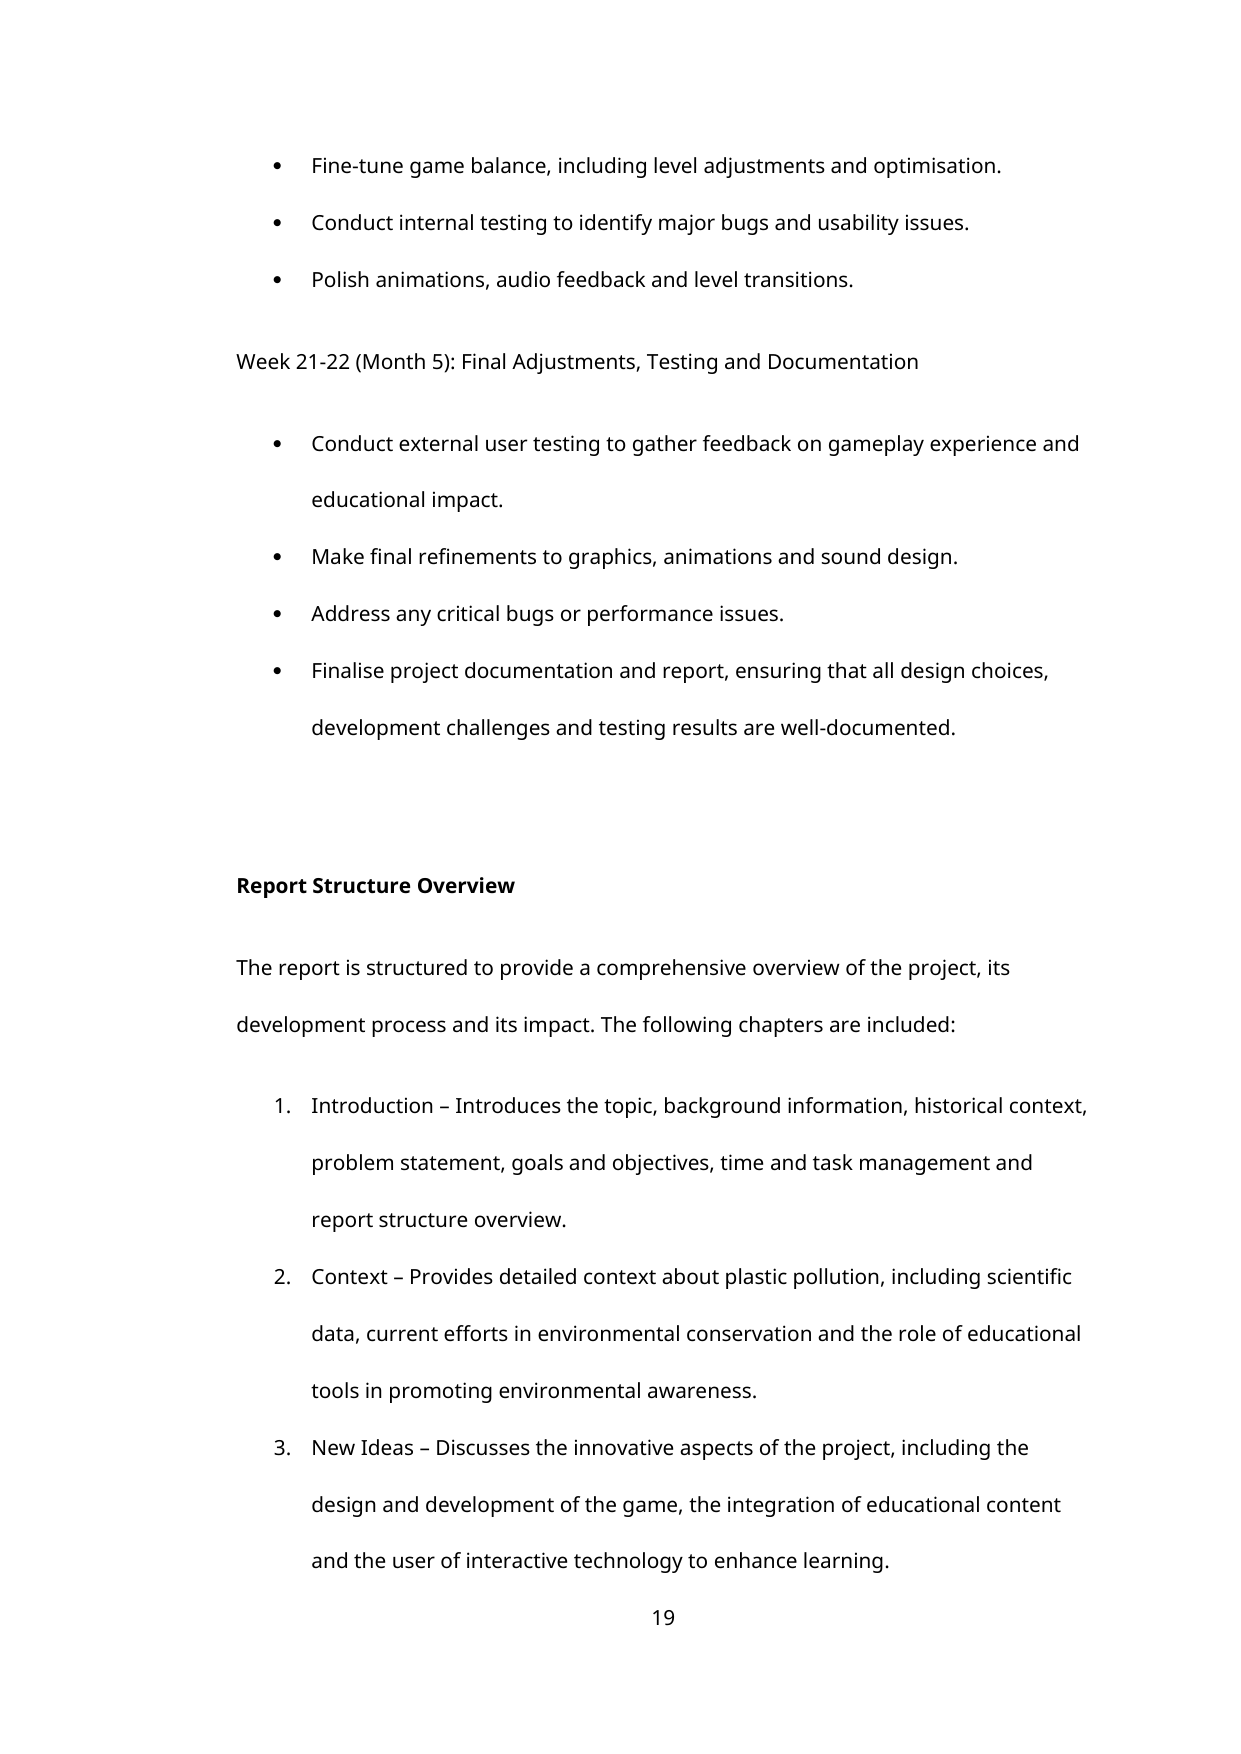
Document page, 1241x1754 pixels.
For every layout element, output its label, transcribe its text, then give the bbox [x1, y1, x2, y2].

list Make final refinements to graphics, animations and sound design. [274, 542, 1090, 571]
list New Ideas – Discusses the innovative aspects of the project, including the design and development of the game, the integration of educational content and the user of interactive technology to enhance learning. [274, 1433, 1090, 1575]
list Conduct external user testing to gather feedback on gameplay experience and educational impact. [274, 429, 1090, 514]
list Introduction – Introduces the topic, background information, historical context, problem statement, goals and objectives, time and task management and report structure overview. [274, 1092, 1090, 1234]
text The report is structured to provide a comprehensive overview of the project, its development process and its impact. The following chapters are included: [236, 953, 1090, 1038]
text Report Structure Overview [236, 871, 1090, 899]
list Conduct internal testing to identify major bugs and usability issues. [274, 208, 1090, 237]
list Address any critical bugs or performance issues. [274, 599, 1090, 628]
list Fine-tune game balance, including level adjustments and optimisation. [274, 151, 1090, 180]
list Context – Provides detailed context about plastic pollution, including scientific data, current efforts in environmental conservation and the role of educational tools in promoting environmental awareness. [274, 1262, 1090, 1404]
text Week 21-22 (Month 5): Final Adjustments, Testing and Documentation [236, 347, 1090, 375]
list Polish animations, audio feedback and level transitions. [274, 265, 1090, 293]
list Finalise project documentation and report, ensuring that all design choices, development challenges and testing results are well-documented. [274, 656, 1090, 742]
